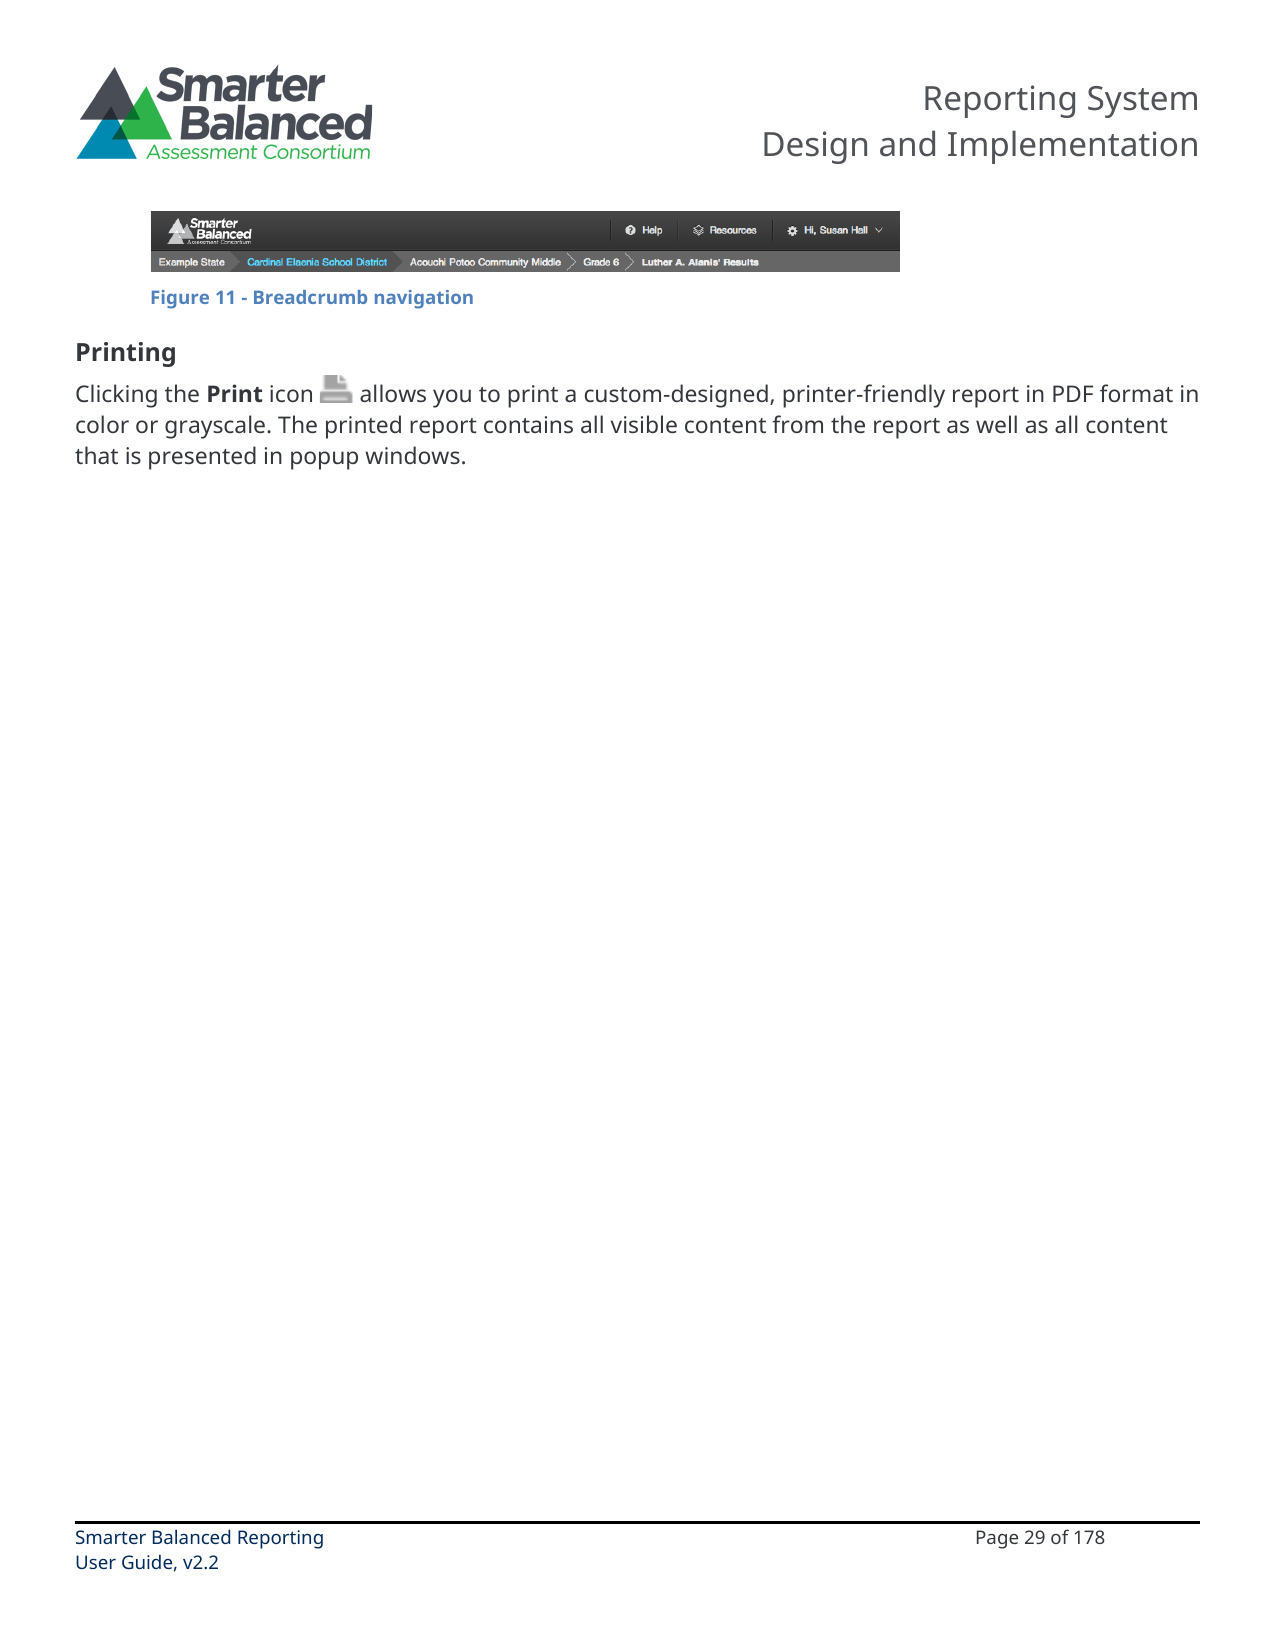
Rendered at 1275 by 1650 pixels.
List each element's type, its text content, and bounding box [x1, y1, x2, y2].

list Clicking the Print icon allows you to print a custom-designed, printer-friendly report in PDF format in color or grayscale. The printed report contains all visible content from the report as well as all content that is presented in popup windows. [75, 375, 1200, 472]
subtitle Printing [75, 335, 1200, 369]
picture [150, 211, 901, 272]
picture [76, 64, 373, 159]
picture [319, 375, 354, 403]
